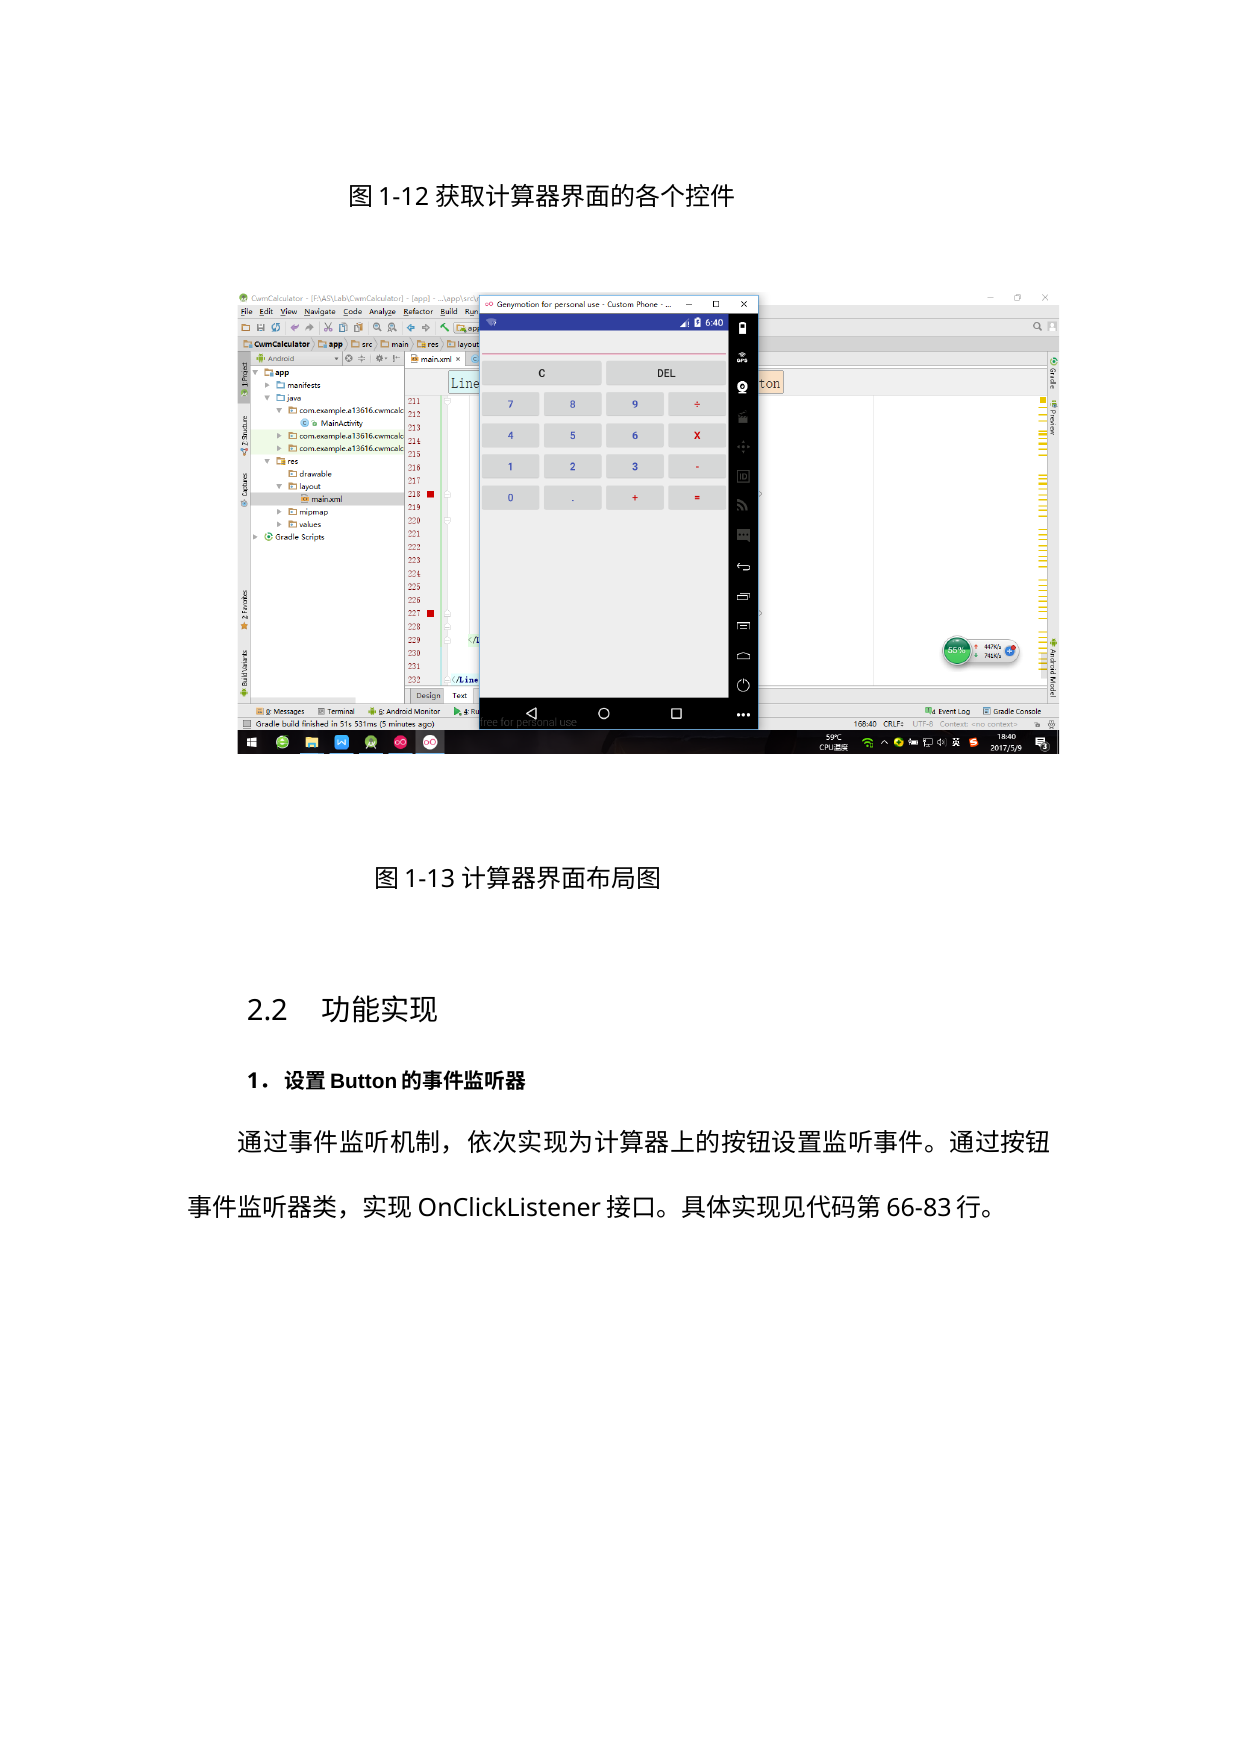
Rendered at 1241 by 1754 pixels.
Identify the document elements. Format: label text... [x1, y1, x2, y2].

text 通过事件监听机制，依次实现为计算器上的按钮设置监听事件。通过按钮事件监听器类，实现OnClickListener接口。具体实现见代码第66-83行。 [187, 1108, 1053, 1238]
subtitle 功能实现 [226, 987, 1053, 1029]
text 图1-12 获取计算器界面的各个控件 [187, 162, 1053, 227]
text 图1-13 计算器界面布局图 [187, 844, 1053, 909]
picture [237, 292, 1060, 754]
subtitle 设置Button的事件监听器 [182, 1063, 1053, 1096]
